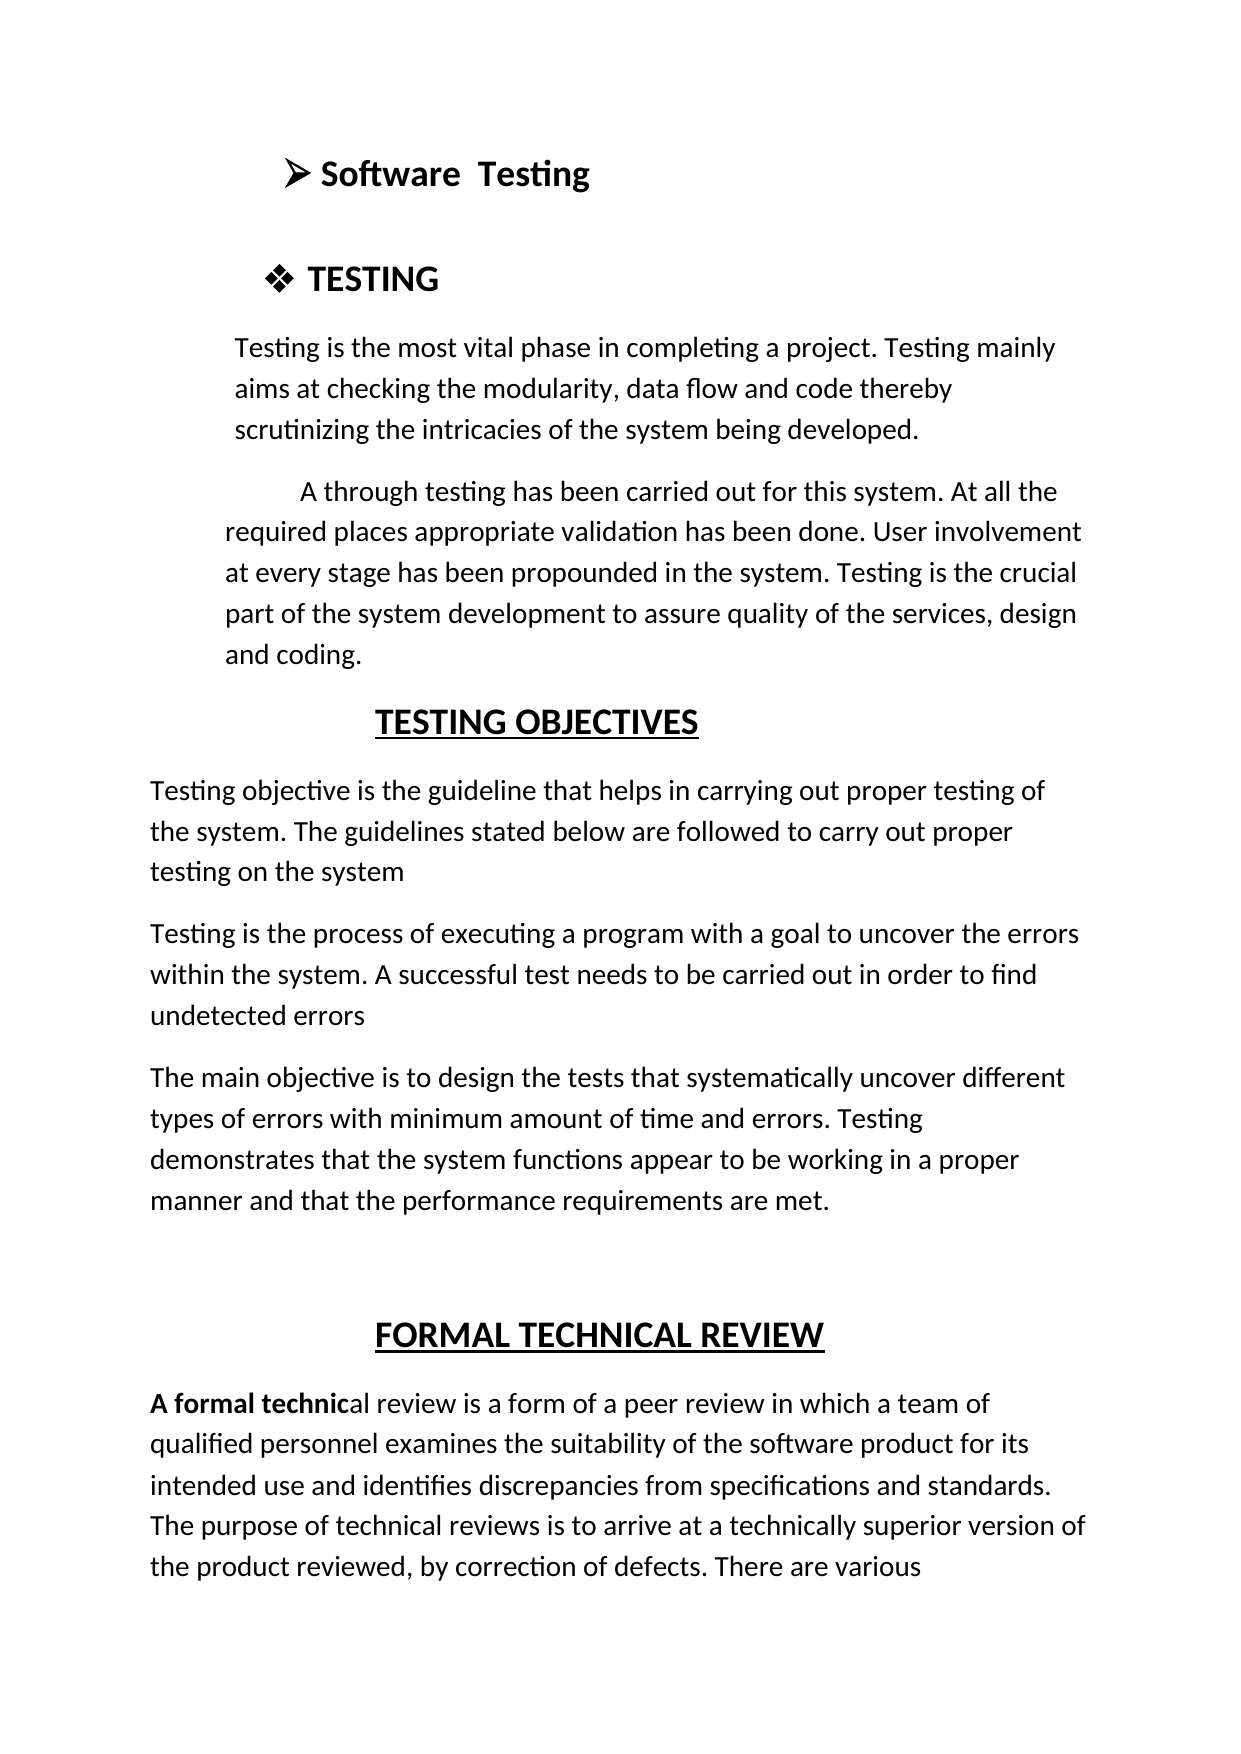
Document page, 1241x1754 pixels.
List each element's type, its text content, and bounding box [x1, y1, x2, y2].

text A through testing has been carried out for this system. At all the required places appropriate validation has been done. User involvement at every stage has been propounded in the system. Testing is the crucial part of the system development to assure quality of the services, design and coding. [225, 473, 1090, 672]
text Testing objective is the guideline that helps in carrying out proper testing of the system. The guidelines stated below are followed to carry out proper testing on the system [150, 772, 1090, 889]
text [150, 1385, 1090, 1584]
list TESTING [262, 255, 1090, 301]
text Testing is the process of executing a program with a goal to uncover the errors within the system. A successful test needs to be carried out in order to find undetected errors [150, 915, 1090, 1033]
list Software Testing [283, 150, 1090, 196]
text The main objective is to design the tests that systematically uncover different types of errors with minimum amount of time and errors. Testing demonstrates that the system functions appear to be working in a proper manner and that the performance requirements are met. [150, 1059, 1090, 1217]
text Testing is the most vital phase in completing a project. Testing mainly aims at checking the modularity, data flow and code thereby scrutinizing the intricacies of the system being developed. [234, 329, 1090, 446]
text TESTING OBJECTIVES [375, 698, 1090, 744]
text FORMAL TECHNICAL REVIEW [375, 1311, 1090, 1357]
